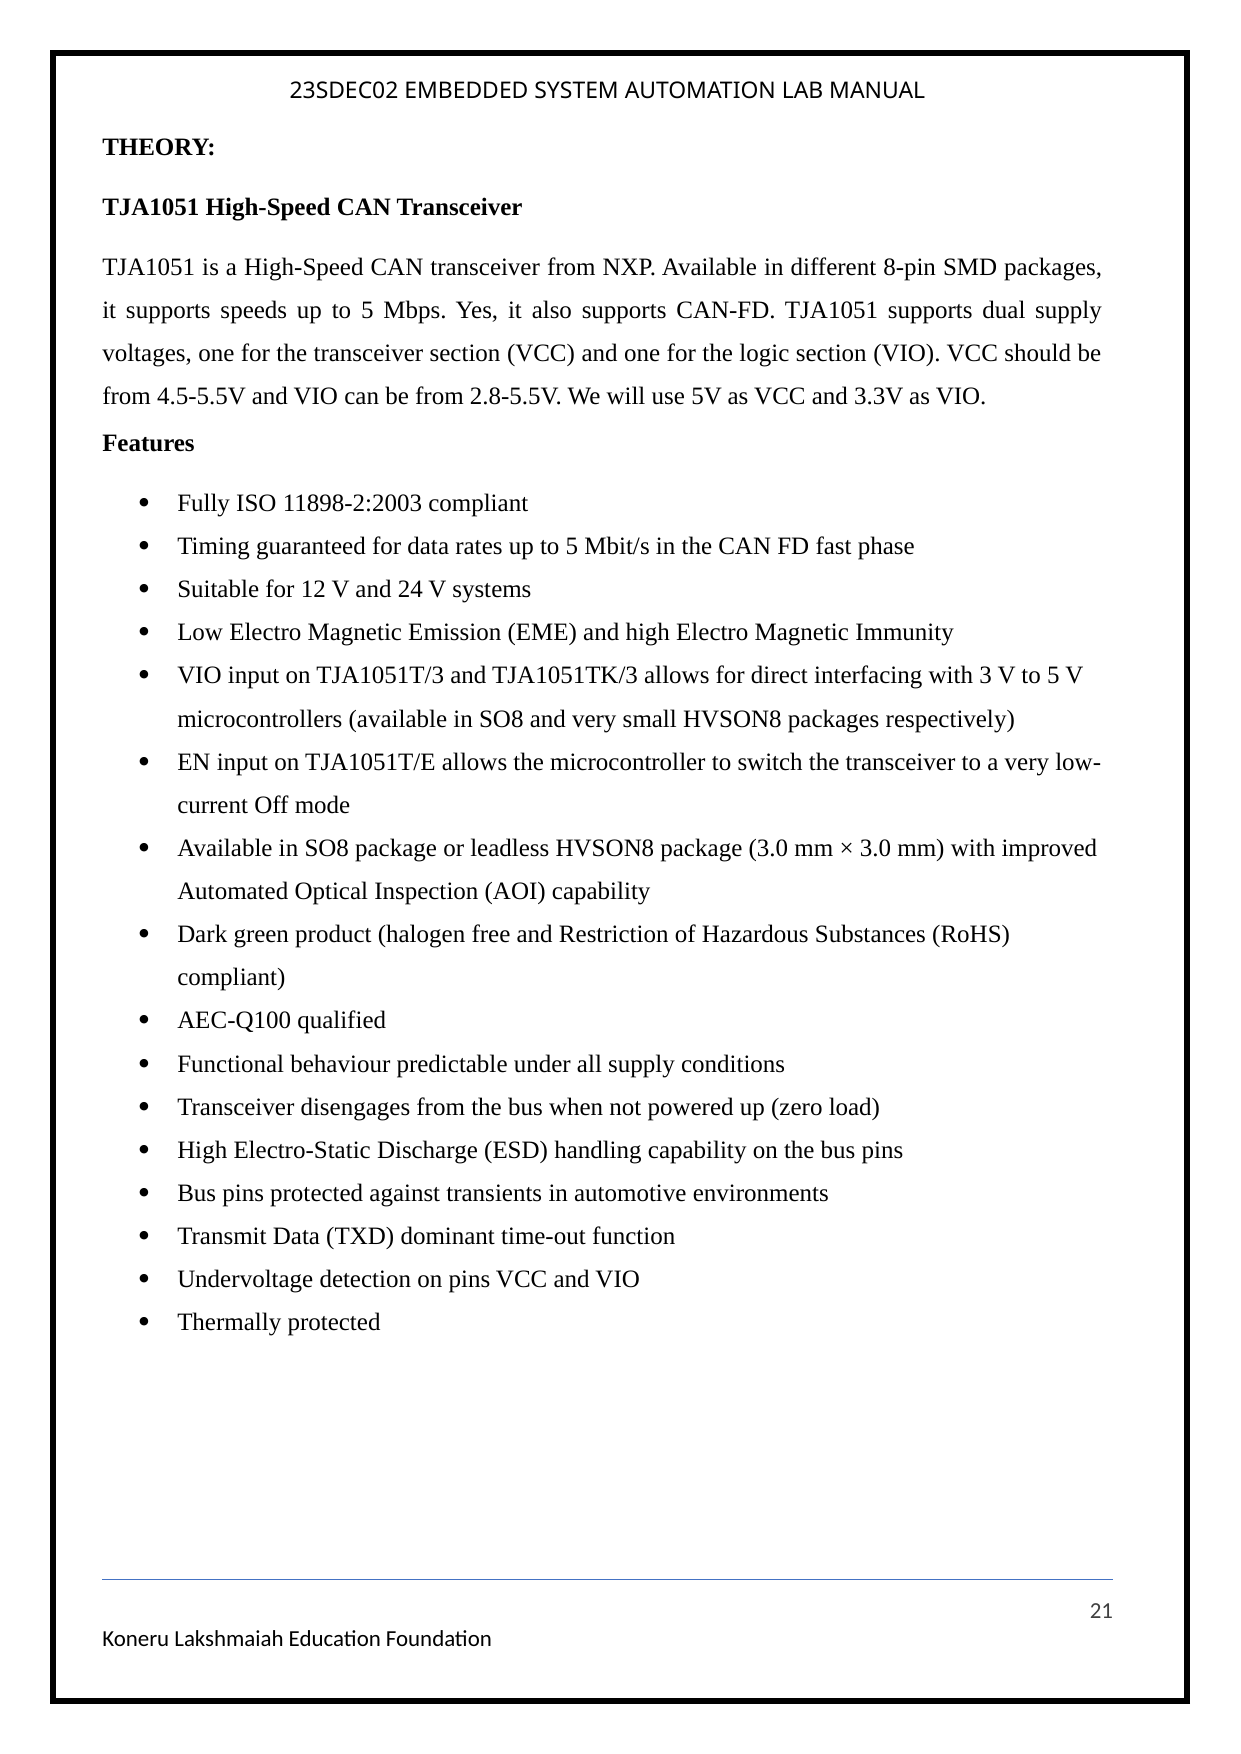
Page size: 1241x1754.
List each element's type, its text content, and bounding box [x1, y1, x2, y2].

list Fully ISO 11898-2:2003 compliant [139, 488, 1103, 517]
list Functional behaviour predictable under all supply conditions [139, 1049, 1103, 1077]
list EN input on TJA1051T/E allows the microcontroller to switch the transceiver to a very low-current Off mode [139, 747, 1103, 819]
text TJA1051 High-Speed CAN Transceiver [102, 192, 1103, 221]
list Bus pins protected against transients in automotive environments [139, 1178, 1103, 1207]
list AEC-Q100 qualified [139, 1006, 1103, 1034]
list Suitable for 12 V and 24 V systems [139, 574, 1103, 603]
list Thermally protected [139, 1307, 1103, 1336]
list High Electro-Static Discharge (ESD) handling capability on the bus pins [139, 1135, 1103, 1164]
text THEORY: [102, 132, 1103, 161]
list Dark green product (halogen free and Restriction of Hazardous Substances (RoHS) compliant) [139, 919, 1103, 991]
list VIO input on TJA1051T/3 and TJA1051TK/3 allows for direct interfacing with 3 V to 5 V microcontrollers (available in SO8 and very small HVSON8 packages respectively) [139, 661, 1103, 732]
list Low Electro Magnetic Emission (EME) and high Electro Magnetic Immunity [139, 617, 1103, 646]
list Transceiver disengages from the bus when not powered up (zero load) [139, 1092, 1103, 1121]
list Undervoltage detection on pins VCC and VIO [139, 1264, 1103, 1293]
list Timing guaranteed for data rates up to 5 Mbit/s in the CAN FD fast phase [139, 531, 1103, 560]
list Available in SO8 package or leadless HVSON8 package (3.0 mm × 3.0 mm) with improved Automated Optical Inspection (AOI) capability [139, 833, 1103, 905]
text Features [102, 428, 1103, 457]
text TJA1051 is a High-Speed CAN transceiver from NXP. Available in different 8-pin SMD packages, it supports speeds up to 5 Mbps. Yes, it also supports CAN-FD. TJA1051 supports dual supply voltages, one for the transceiver section (VCC) and one for the logic section (VIO). VCC should be from 4.5-5.5V and VIO can be from 2.8-5.5V. We will use 5V as VCC and 3.3V as VIO. [102, 252, 1103, 410]
list Transmit Data (TXD) dominant time-out function [139, 1221, 1103, 1250]
